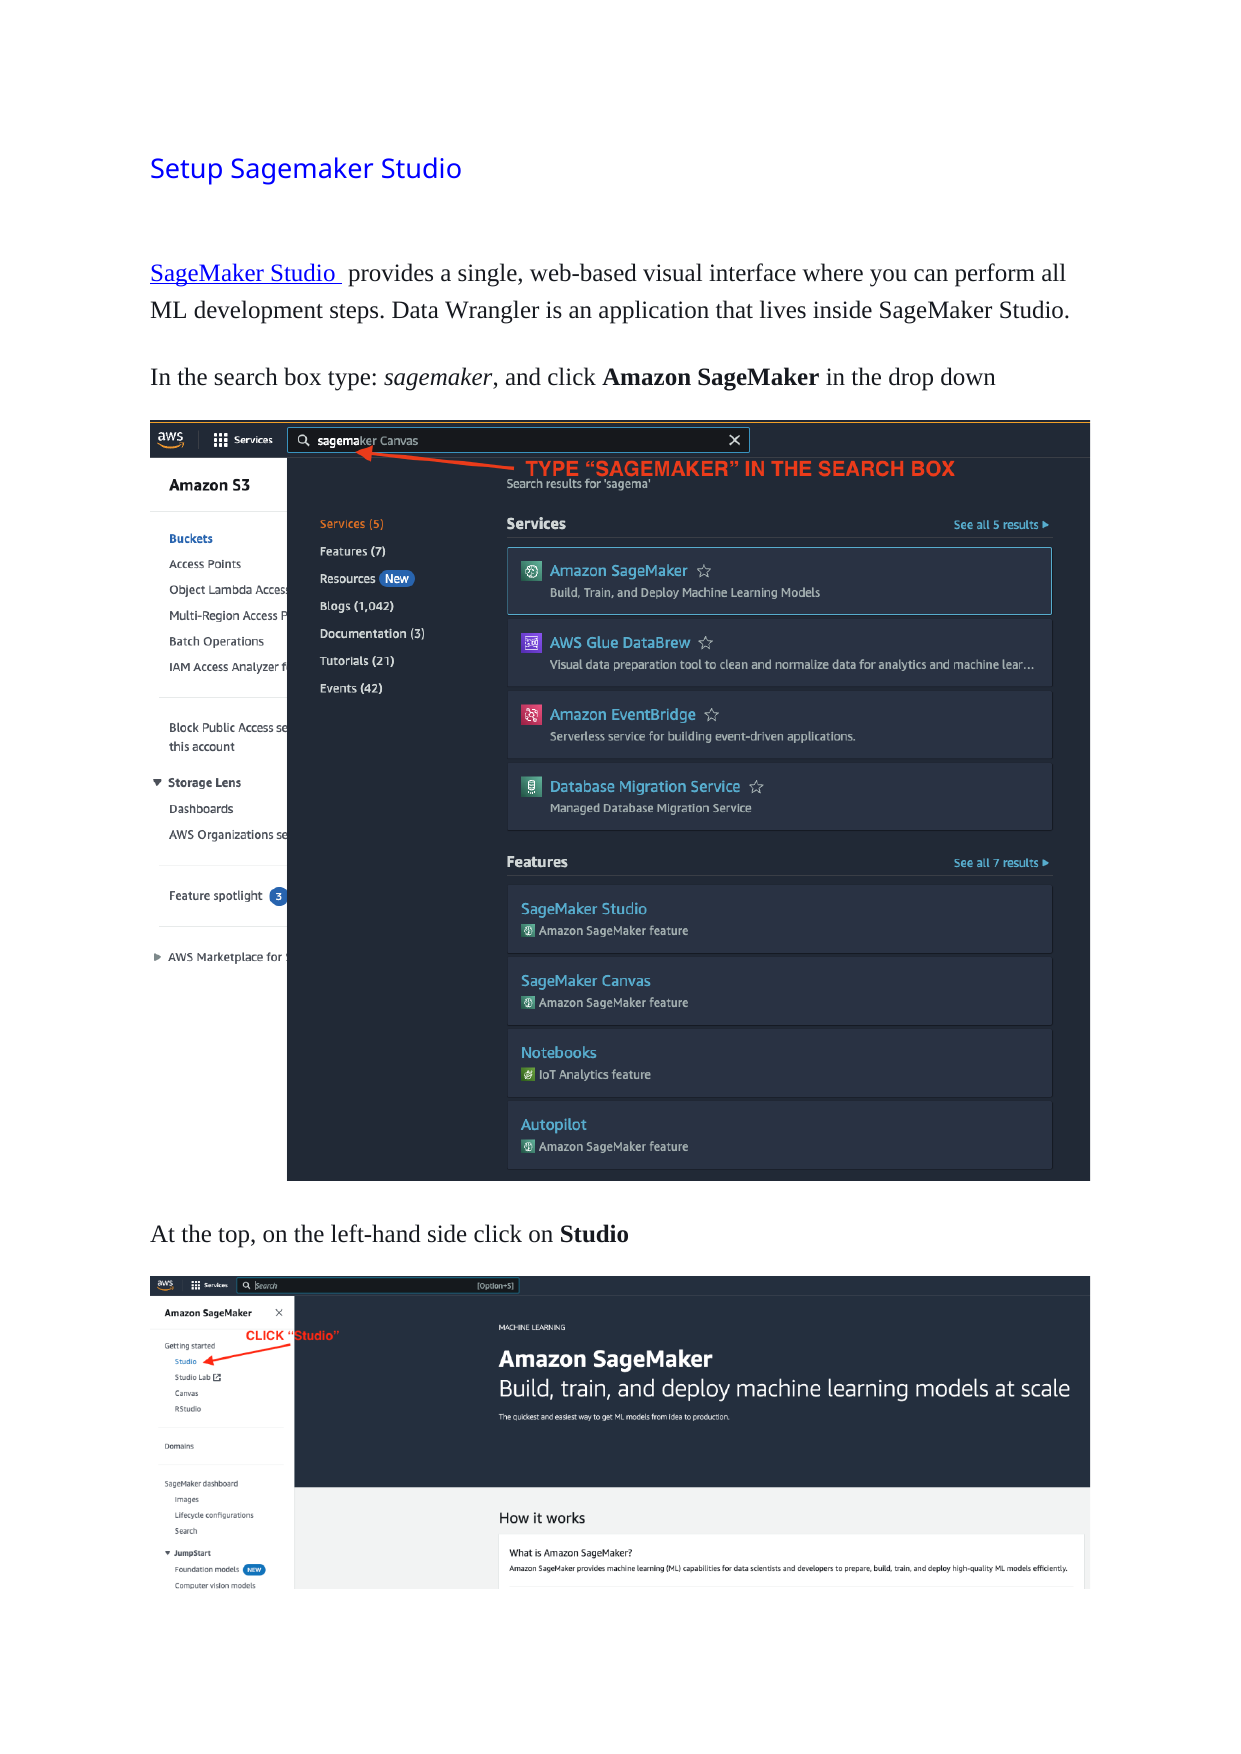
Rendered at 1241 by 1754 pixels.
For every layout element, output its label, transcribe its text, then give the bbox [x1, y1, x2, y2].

picture [150, 420, 1091, 1181]
text In the search box type: sagemaker, and click Amazon SageMaker in the drop down [150, 353, 1090, 391]
subtitle Setup Sagemaker Studio [150, 150, 1090, 187]
text SageMaker Studio provides a single, web-based visual interface where you can perform all ML development steps. Data Wrangler is an application that lives inside SageMaker Studio. [150, 249, 1090, 324]
picture [150, 1276, 1091, 1589]
text At the top, on the left-hand side click on Studio [150, 1210, 1090, 1248]
